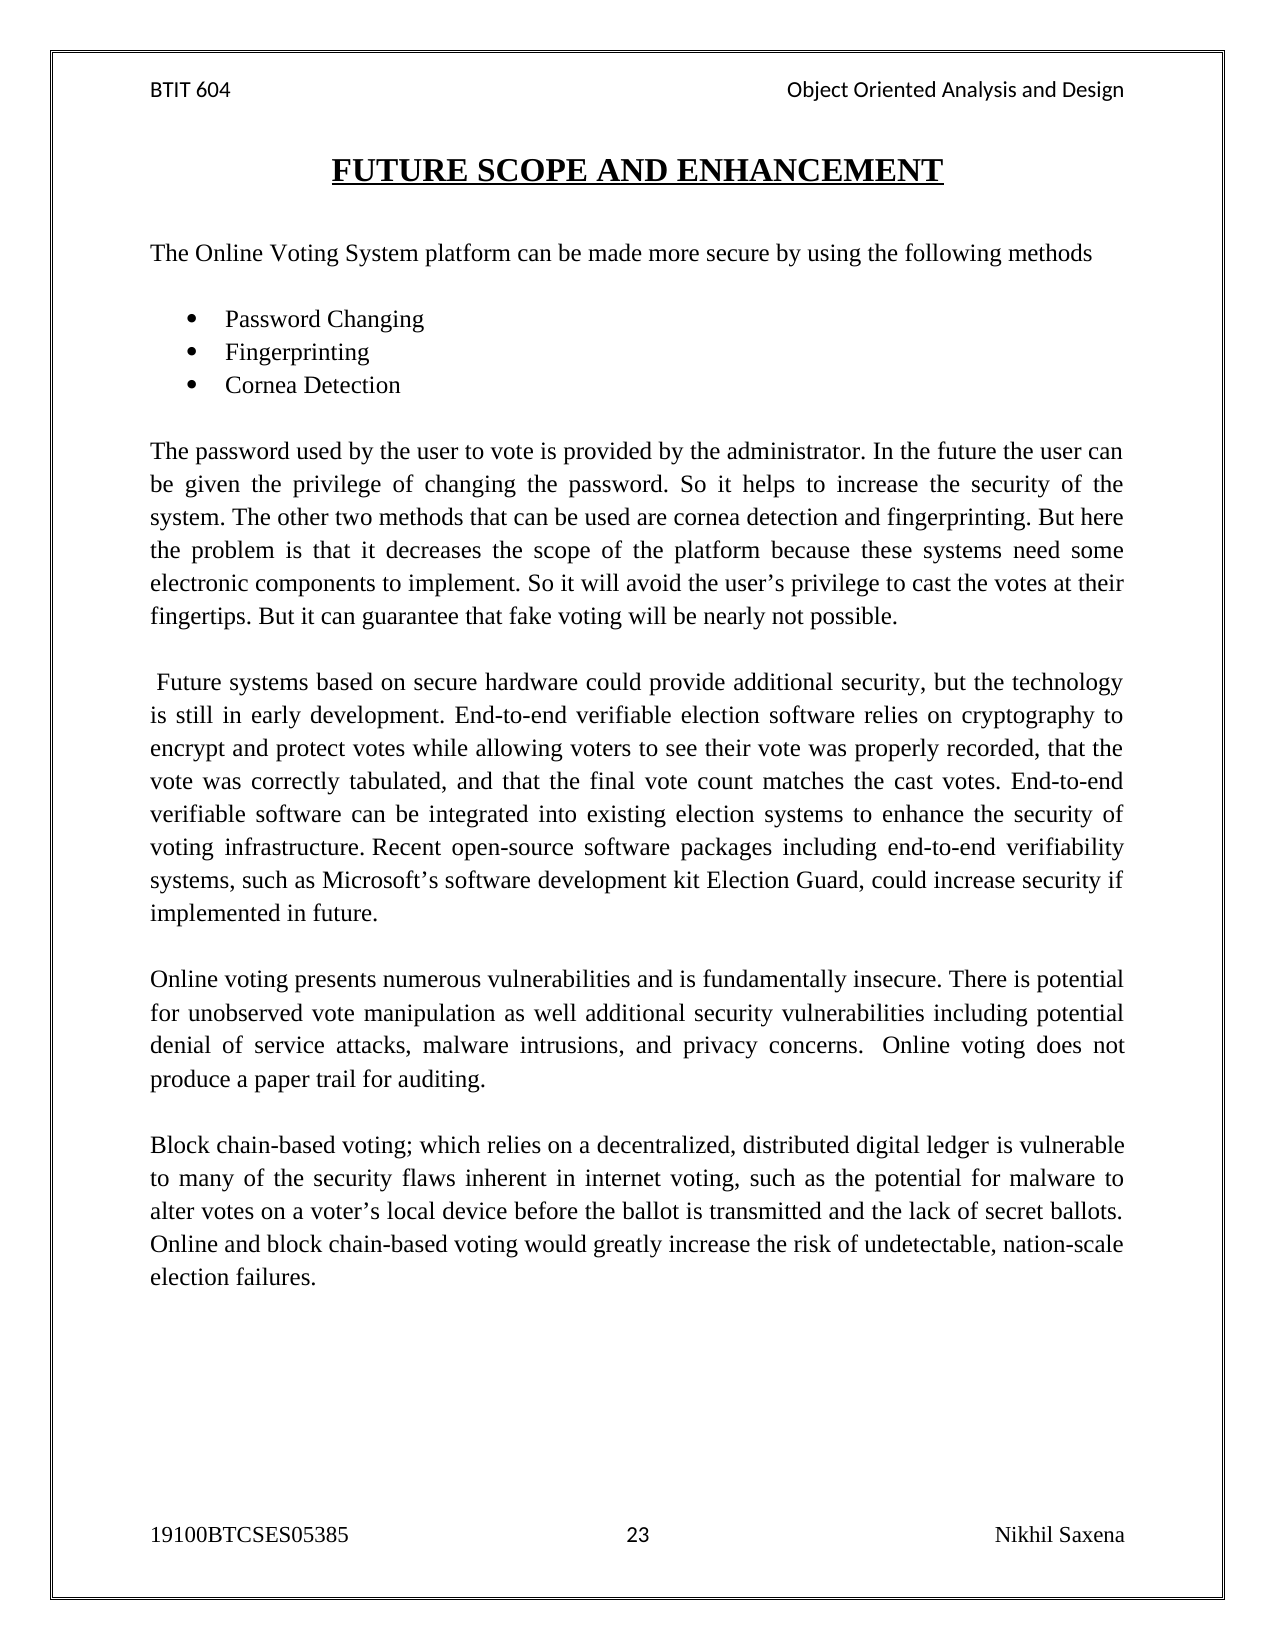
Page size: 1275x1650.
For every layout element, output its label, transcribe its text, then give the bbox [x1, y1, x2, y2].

text Online voting presents numerous vulnerabilities and is fundamentally insecure. There is potential for unobserved vote manipulation as well additional security vulnerabilities including potential denial of service attacks, malware intrusions, and privacy concerns. Online voting does not produce a paper trail for auditing. [150, 964, 1125, 1092]
text FUTURE SCOPE AND ENHANCEMENT [150, 150, 1125, 188]
list Fingerprinting [187, 337, 1125, 366]
text The Online Voting System platform can be made more secure by using the following methods [150, 238, 1125, 267]
text The password used by the user to vote is provided by the administrator. In the future the user can be given the privilege of changing the password. So it helps to increase the security of the system. The other two methods that can be used are cornea detection and fingerprinting. But here the problem is that it decreases the scope of the platform because these systems need some electronic components to implement. So it will avoid the user’s privilege to cast the votes at their fingertips. But it can guarantee that fake voting will be nearly not possible. [150, 436, 1125, 630]
text Future systems based on secure hardware could provide additional security, but the technology is still in early development. End-to-end verifiable election software relies on cryptography to encrypt and protect votes while allowing voters to see their vote was properly recorded, that the vote was correctly tabulated, and that the final vote count matches the cast votes. End-to-end verifiable software can be integrated into existing election systems to enhance the security of voting infrastructure. Recent open-source software packages including end-to-end verifiability systems, such as Microsoft’s software development kit Election Guard, could increase security if implemented in future. [150, 667, 1125, 927]
text Block chain-based voting; which relies on a decentralized, distributed digital ledger is vulnerable to many of the security flaws inherent in internet voting, such as the potential for malware to alter votes on a voter’s local device before the ballot is transmitted and the lack of secret ballots. Online and block chain-based voting would greatly increase the risk of undetectable, nation-scale election failures. [150, 1130, 1125, 1291]
list Cornea Detection [187, 370, 1125, 399]
list Password Changing [187, 304, 1125, 333]
